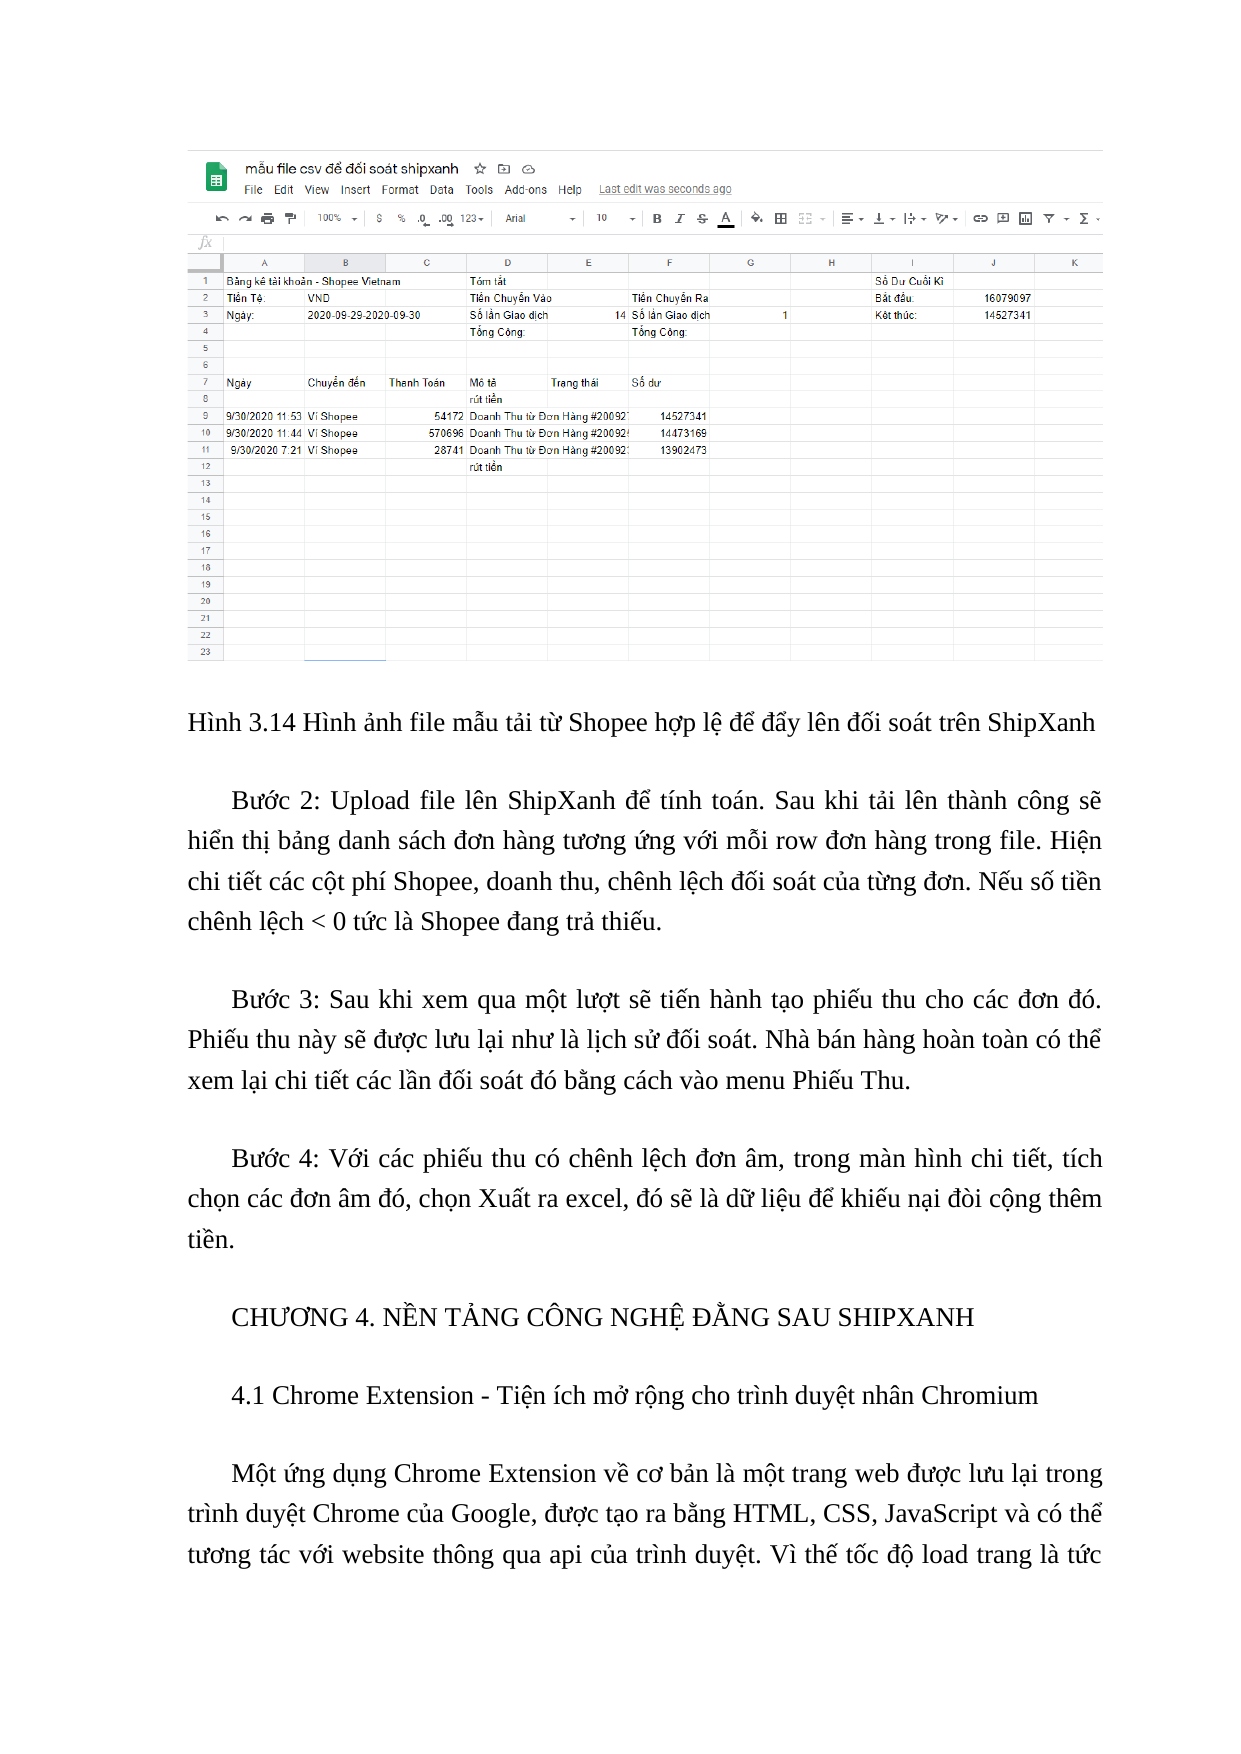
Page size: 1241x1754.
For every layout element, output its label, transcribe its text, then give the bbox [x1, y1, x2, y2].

list CHƯƠNG 4. NỀN TẢNG CÔNG NGHỆ ĐẰNG SAU SHIPXANH [187, 1301, 1104, 1332]
list Bước 2: Upload file lên ShipXanh để tính toán. Sau khi tải lên thành công sẽ hiển thị bảng danh sách đơn hàng tương ứng với mỗi row đơn hàng trong file. Hiện chi tiết các cột phí Shopee, doanh thu, chênh lệch đối soát của từng đơn. Nếu số tiền chênh lệch < 0 tức là Shopee đang trả thiếu. [187, 784, 1104, 936]
list Bước 4: Với các phiếu thu có chênh lệch đơn âm, trong màn hình chi tiết, tích chọn các đơn âm đó, chọn Xuất ra excel, đó sẽ là dữ liệu để khiếu nại đòi cộng thêm tiền. [187, 1142, 1104, 1254]
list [187, 1457, 1104, 1569]
list Bước 3: Sau khi xem qua một lượt sẽ tiến hành tạo phiếu thu cho các đơn đó. Phiếu thu này sẽ được lưu lại như là lịch sử đối soát. Nhà bán hàng hoàn toàn có thể xem lại chi tiết các lần đối soát đó bằng cách vào menu Phiếu Thu. [187, 983, 1104, 1095]
list Hình 3.14 Hình ảnh file mẫu tải từ Shopee hợp lệ để đẩy lên đối soát trên ShipXanh [187, 706, 1104, 737]
picture [187, 150, 1103, 661]
list 4.1 Chrome Extension - Tiện ích mở rộng cho trình duyệt nhân Chromium [187, 1379, 1104, 1410]
